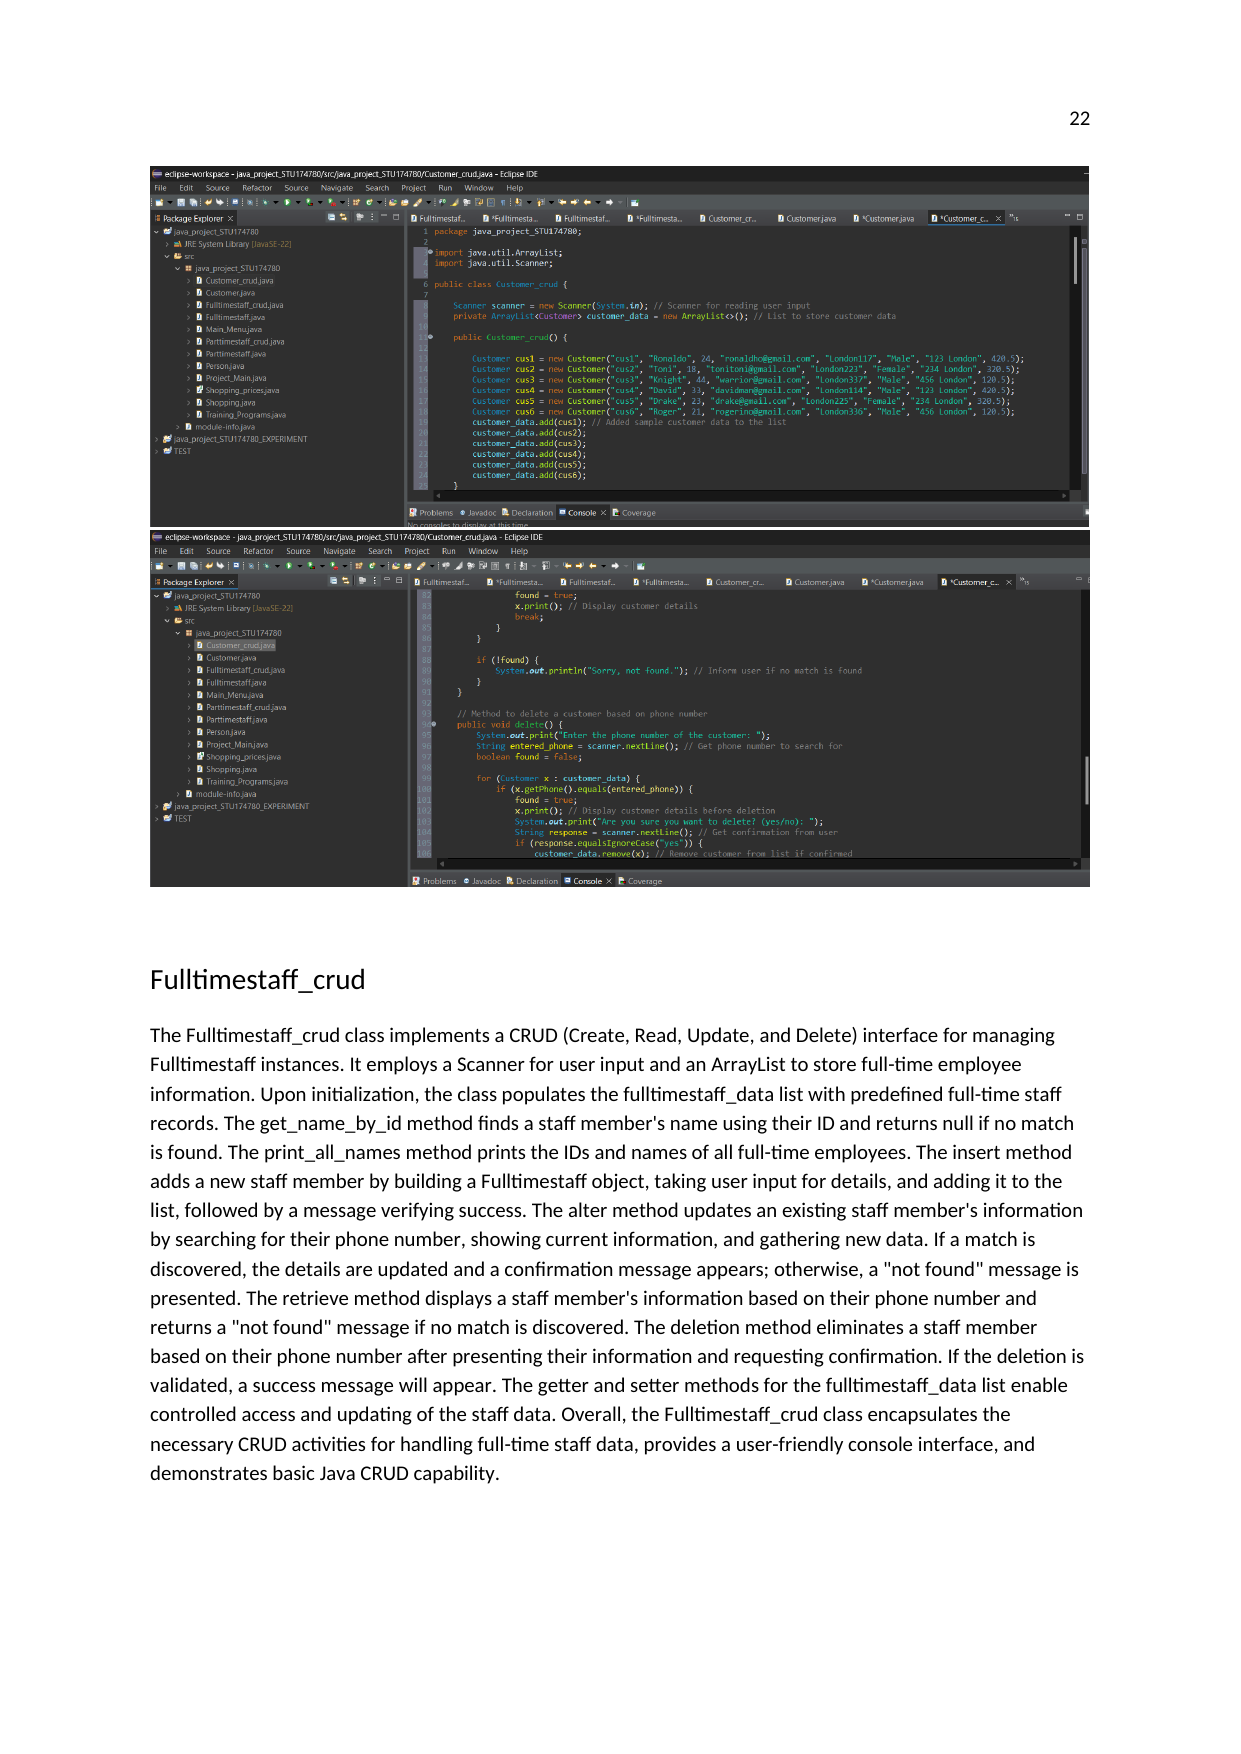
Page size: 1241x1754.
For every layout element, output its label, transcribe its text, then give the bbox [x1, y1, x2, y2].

text The Fulltimestaff_crud class implements a CRUD (Create, Read, Update, and Delete) interface for managing Fulltimestaff instances. It employs a Scanner for user input and an ArrayList to store full-time employee information. Upon initialization, the class populates the fulltimestaff_data list with predefined full-time staff records. The get_name_by_id method finds a staff member's name using their ID and returns null if no match is found. The print_all_names method prints the IDs and names of all full-time employees. The insert method adds a new staff member by building a Fulltimestaff object, taking user input for details, and adding it to the list, followed by a message verifying success. The alter method updates an existing staff member's information by searching for their phone number, showing current information, and gathering new data. If a match is discovered, the details are updated and a confirmation message appears; otherwise, a "not found" message is presented. The retrieve method displays a staff member's information based on their phone number and returns a "not found" message if no match is discovered. The deletion method eliminates a staff member based on their phone number after presenting their information and requesting confirmation. If the deletion is validated, a success message will appear. The getter and setter methods for the fulltimestaff_data list enable controlled access and updating of the staff data. Overall, the Fulltimestaff_crud class encapsulates the necessary CRUD activities for handling full-time staff data, provides a user-friendly console interface, and demonstrates basic Java CRUD capability. [150, 1022, 1090, 1485]
picture [150, 166, 1089, 527]
picture [150, 530, 1090, 887]
text Fulltimestaff_crud [150, 961, 1090, 996]
